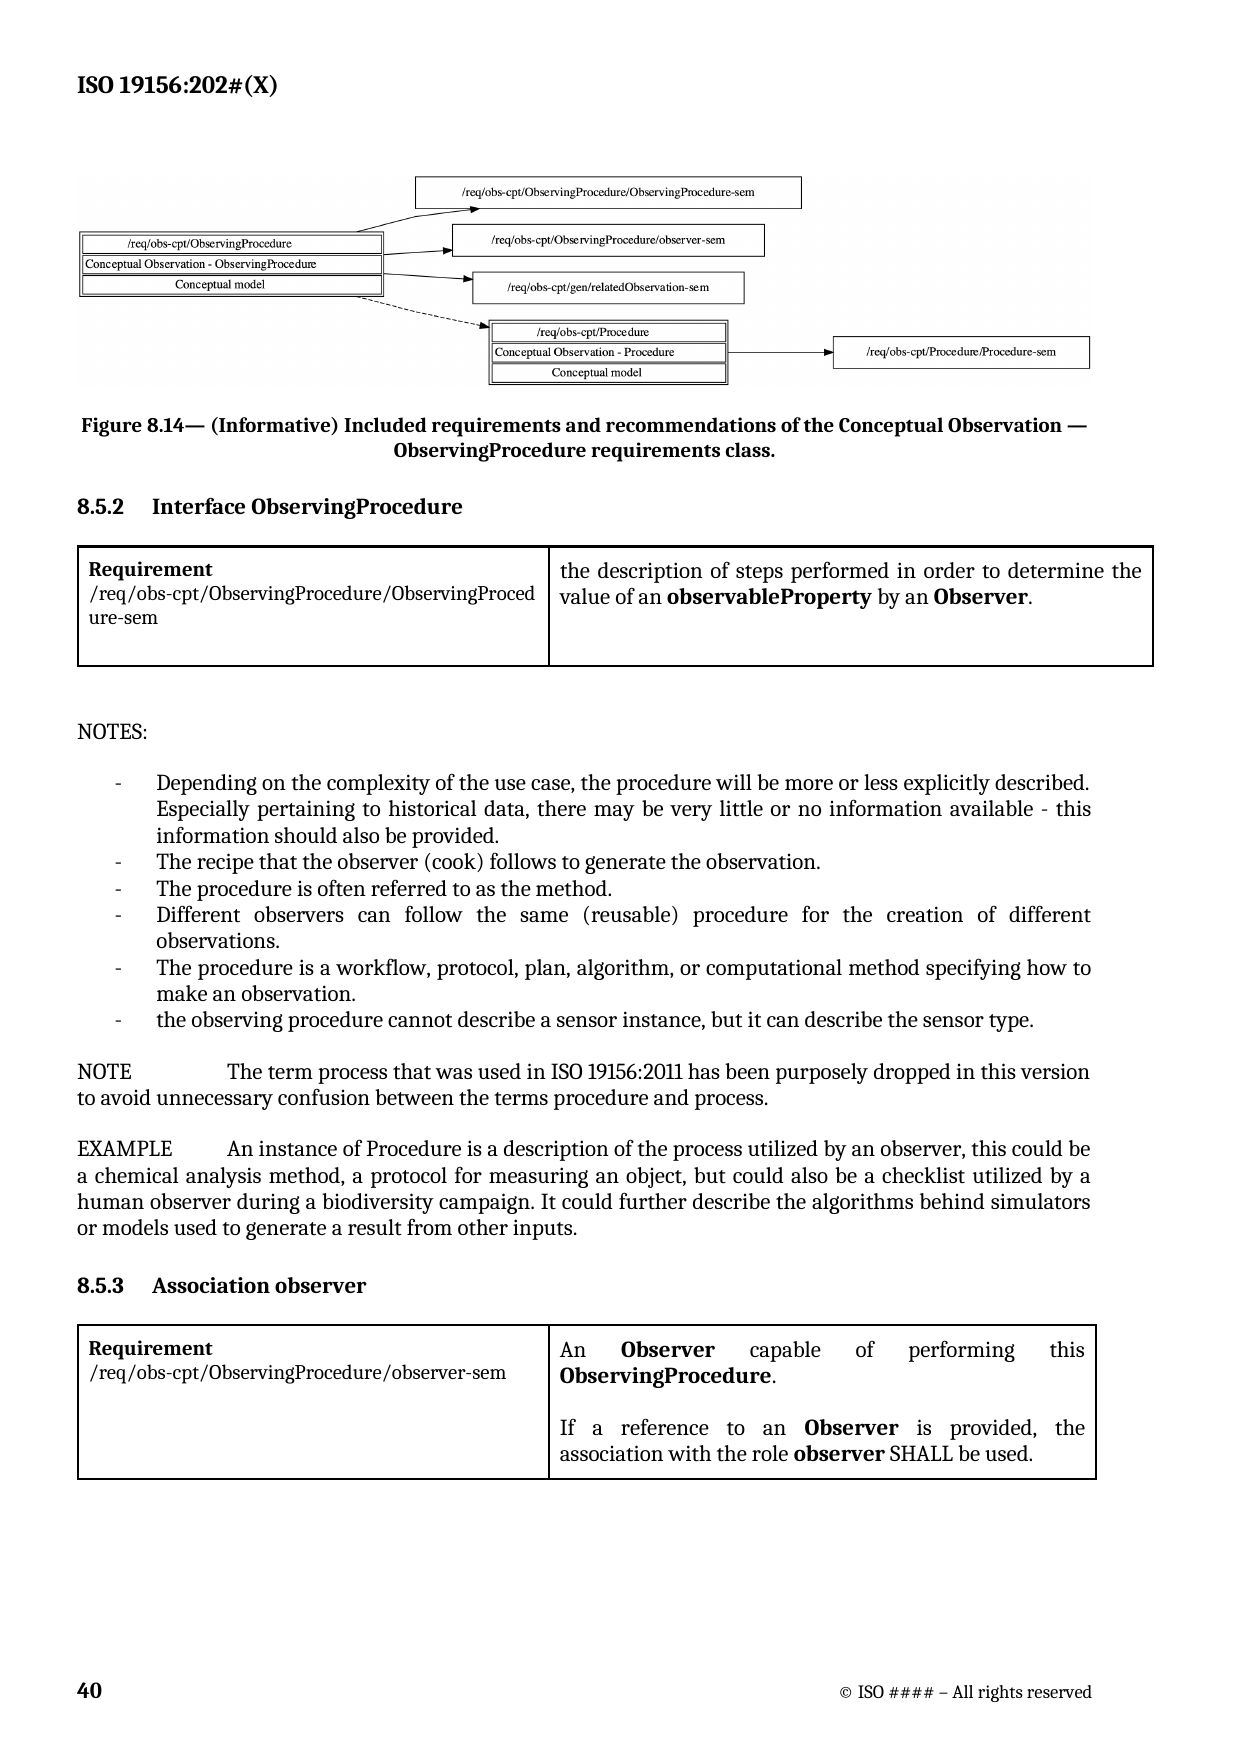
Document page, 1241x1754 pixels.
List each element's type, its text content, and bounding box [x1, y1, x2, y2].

picture [76, 173, 1093, 388]
table_header Requirement /req/obs-cpt/ObservingProcedure/ObservingProcedure-sem [79, 548, 548, 665]
text NOTE The term process that was used in ISO 19156:2011 has been purposely dropped in this version to avoid unnecessary confusion between the terms procedure and process. [77, 1058, 1092, 1111]
table_header An Observer capable of performing this ObservingProcedure. If a reference to an Observer is provided, the association with the role observer SHALL be used. [550, 1326, 1095, 1477]
list The procedure is a workflow, protocol, plan, algorithm, or computational method specifying how to make an observation. [114, 954, 1092, 1007]
list The recipe that the observer (cook) follows to generate the observation. [114, 849, 1092, 875]
text NOTES: [77, 718, 1092, 745]
list Depending on the complexity of the use case, the procedure will be more or less explicitly described. Especially pertaining to historical data, there may be very little or no information available - this information should also be provided. [114, 770, 1092, 849]
table_header the description of steps performed in order to determine the value of an observableProperty by an Observer. [550, 548, 1152, 665]
subtitle Interface ObservingProcedure [77, 494, 1092, 520]
table_header Requirement /req/obs-cpt/ObservingProcedure/observer-sem [79, 1326, 548, 1477]
text EXAMPLE An instance of Procedure is a description of the process utilized by an observer, this could be a chemical analysis method, a protocol for measuring an object, but could also be a checklist utilized by a human observer during a biodiversity campaign. It could further describe the algorithms behind simulators or models used to generate a result from other inputs. [77, 1136, 1092, 1242]
list Different observers can follow the same (reusable) procedure for the creation of different observations. [114, 902, 1092, 954]
list the observing procedure cannot describe a sensor instance, but it can describe the sensor type. [114, 1007, 1092, 1033]
list The procedure is often referred to as the method. [114, 875, 1092, 902]
subtitle Association observer [77, 1273, 1092, 1299]
